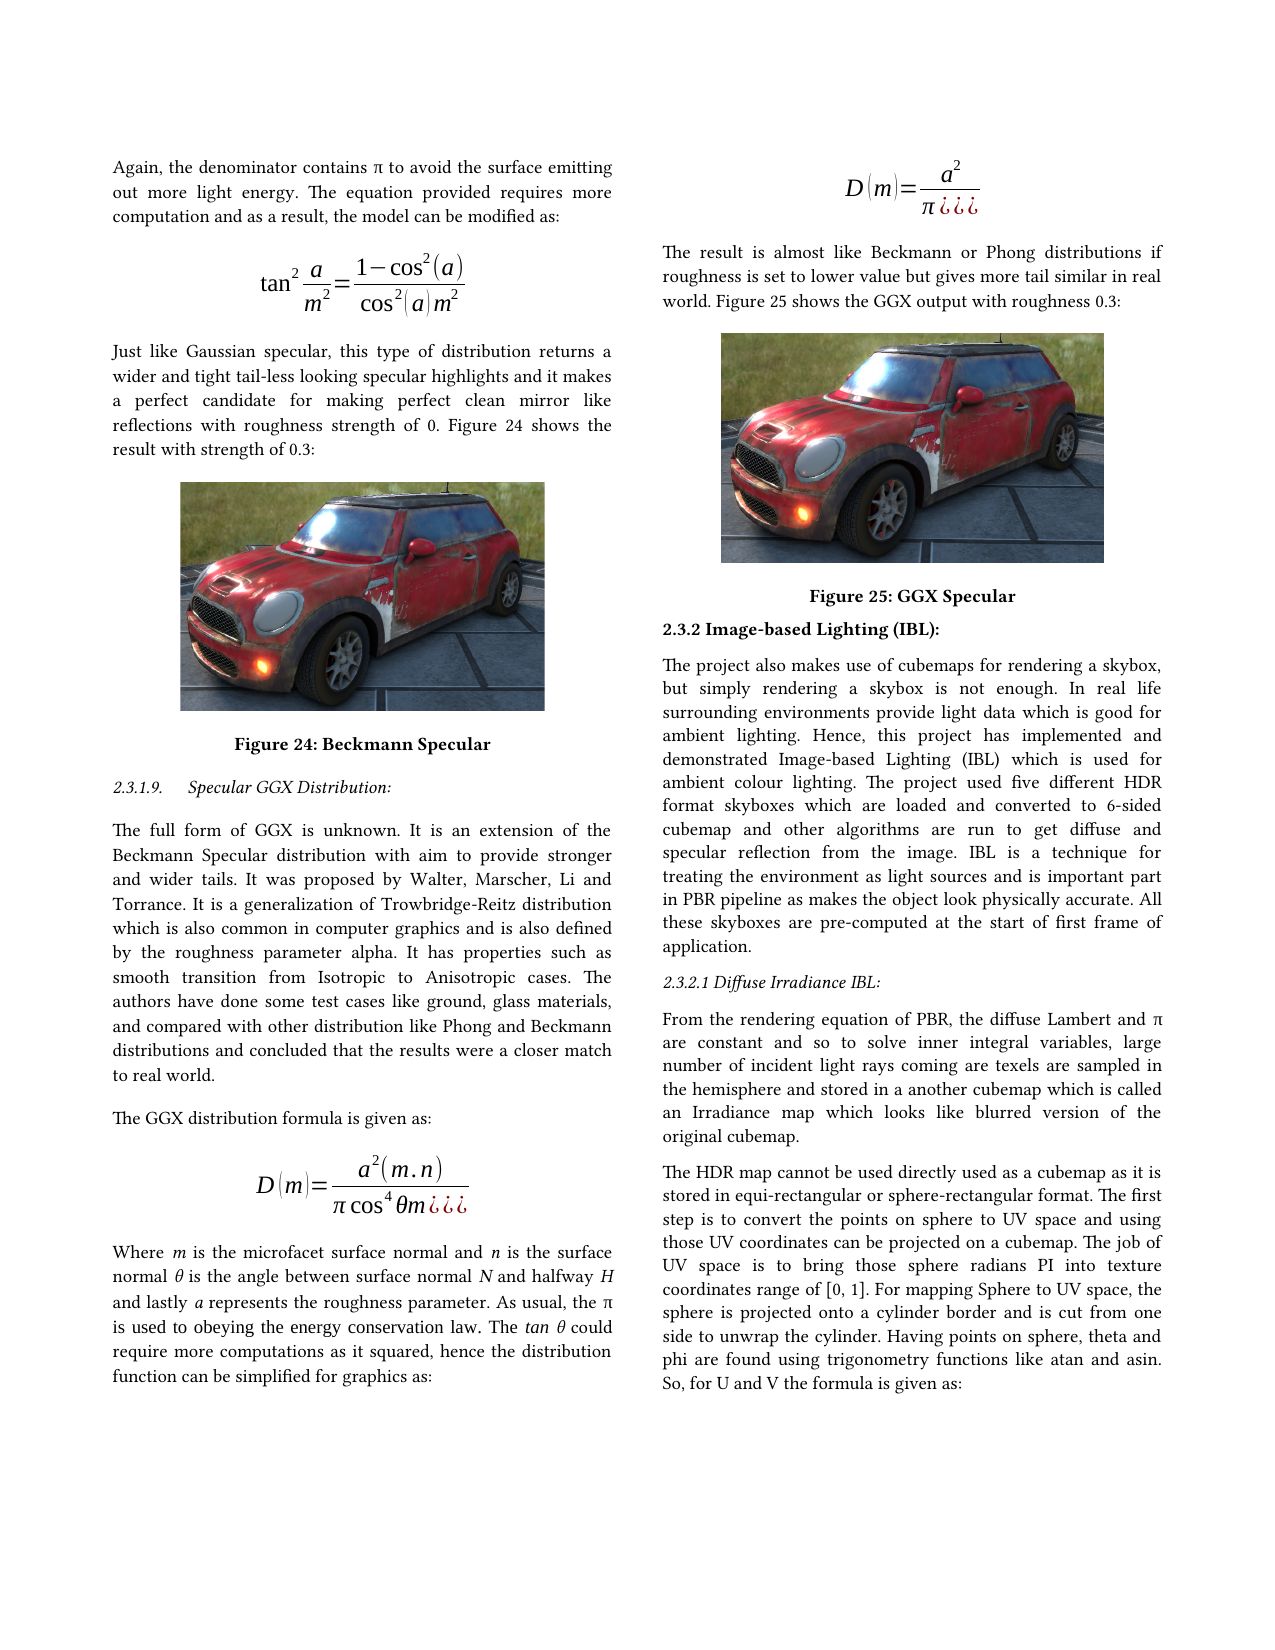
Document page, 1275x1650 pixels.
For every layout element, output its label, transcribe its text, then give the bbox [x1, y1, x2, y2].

picture [180, 482, 545, 711]
text Just like Gaussian specular, this type of distribution returns a wider and tight tail-less looking specular highlights and it makes a perfect candidate for making perfect clean mirror like reflections with roughness strength of 0. Figure 24 shows the result with strength of 0.3: [112, 341, 612, 460]
list Specular GGX Distribution: [112, 777, 612, 798]
text Figure 25: GGX Specular [662, 586, 1162, 607]
text 2.3.2.1 Diffuse Irradiance IBL: [662, 972, 1162, 993]
text From the rendering equation of PBR, the diffuse Lambert and π are constant and so to solve inner integral variables, large number of incident light rays coming are texels are sampled in the hemisphere and stored in a another cubemap which is called an Irradiance map which looks like blurred version of the original cubemap. [662, 1007, 1162, 1147]
text 2.3.2 Image-based Lighting (IBL): [662, 618, 1162, 640]
picture [721, 333, 1104, 563]
text Figure 24: Beckmann Specular [112, 733, 612, 755]
text The HDR map cannot be used directly used as a cubemap as it is stored in equi-rectangular or sphere-rectangular format. The first step is to convert the points on sphere to UV space and using those UV coordinates can be projected on a cubemap. The job of UV space is to bring those sphere radians PI into texture coordinates range of [0, 1]. For mapping Sphere to UV space, the sphere is projected onto a cylinder border and is cut from one side to unwrap the cylinder. Having points on sphere, theta and phi are found using trigonometry functions like atan and asin. So, for U and V the formula is given as: [662, 1161, 1162, 1394]
text The result is almost like Beckmann or Phong distributions if roughness is set to lower value but gives more tail similar in real world. Figure 25 shows the GGX output with roughness 0.3: [662, 241, 1162, 312]
text The full form of GGX is unknown. It is an extension of the Beckmann Specular distribution with aim to provide stronger and wider tails. It was proposed by Walter, Marscher, Li and Torrance. It is a generalization of Trowbridge-Reitz distribution which is also common in computer graphics and is also defined by the roughness parameter alpha. It has properties such as smooth transition from Isotropic to Anisotropic cases. The authors have done some test cases like ground, glass materials, and compared with other distribution like Phong and Beckmann distributions and concluded that the results were a closer match to real world. [112, 820, 612, 1086]
text Where m is the microfacet surface normal and n is the surface normal θ is the angle between surface normal N and halfway H and lastly a represents the roughness parameter. As usual, the π is used to obeying the energy conservation law. The tan θ could require more computations as it squared, hence the distribution function can be simplified for graphics as: [112, 1241, 612, 1387]
text The project also makes use of cubemaps for rendering a skybox, but simply rendering a skybox is not enough. In real life surrounding environments provide light data which is good for ambient lighting. Hence, this project has implemented and demonstrated Image-based Lighting (IBL) which is used for ambient colour lighting. The project used five different HDR format skyboxes which are loaded and converted to 6-sided cubemap and other algorithms are run to get diffuse and specular reflection from the image. IBL is a technique for treating the environment as light sources and is important part in PBR pipeline as makes the object look physically accurate. All these skyboxes are pre-computed at the start of first frame of application. [662, 654, 1162, 957]
text Again, the denominator contains π to avoid the surface emitting out more light energy. The equation provided requires more computation and as a result, the model can be modified as: [112, 156, 612, 227]
text The GGX distribution formula is given as: [112, 1108, 612, 1129]
